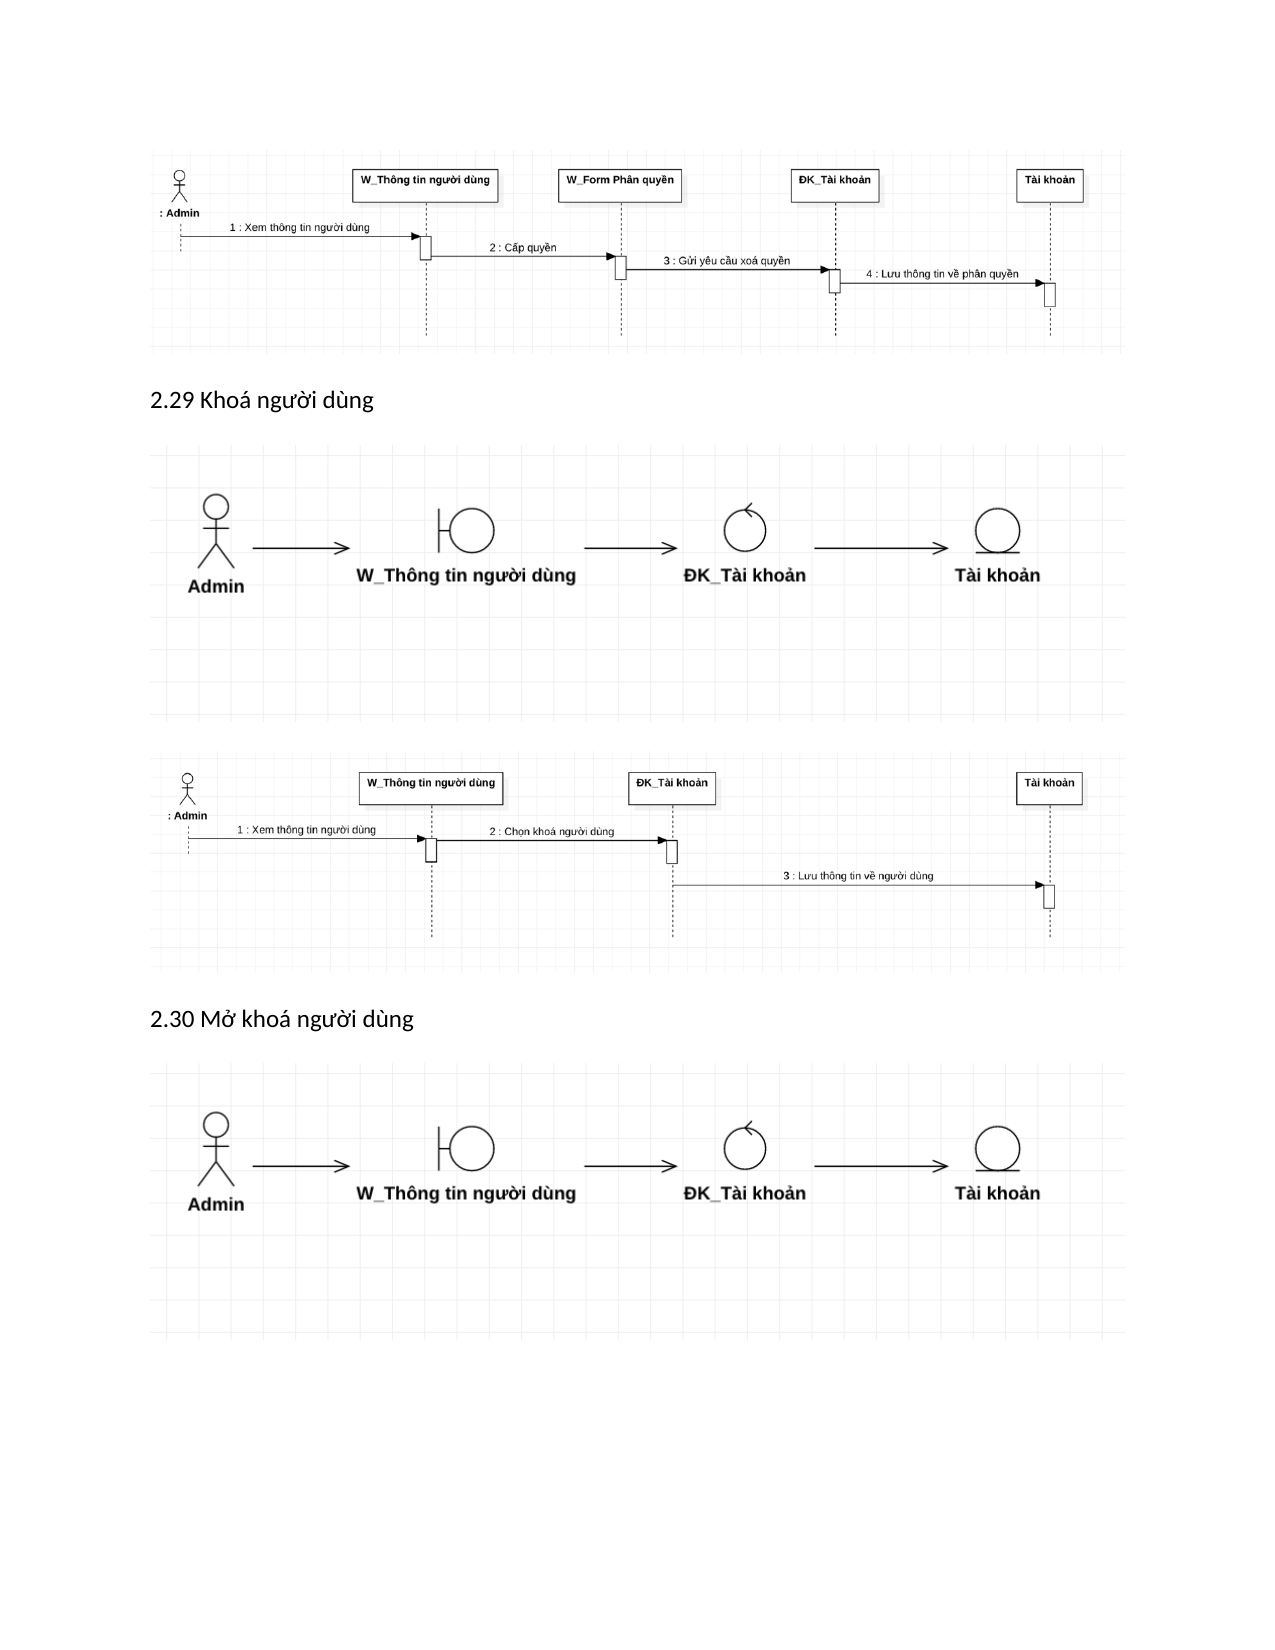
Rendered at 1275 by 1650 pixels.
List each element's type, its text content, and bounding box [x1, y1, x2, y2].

picture [150, 150, 1125, 354]
picture [150, 751, 1125, 973]
picture [150, 445, 1125, 722]
picture [150, 1063, 1125, 1340]
text 2.30 Mở khoá người dùng [150, 1003, 1125, 1033]
text 2.29 Khoá người dùng [150, 384, 1125, 415]
